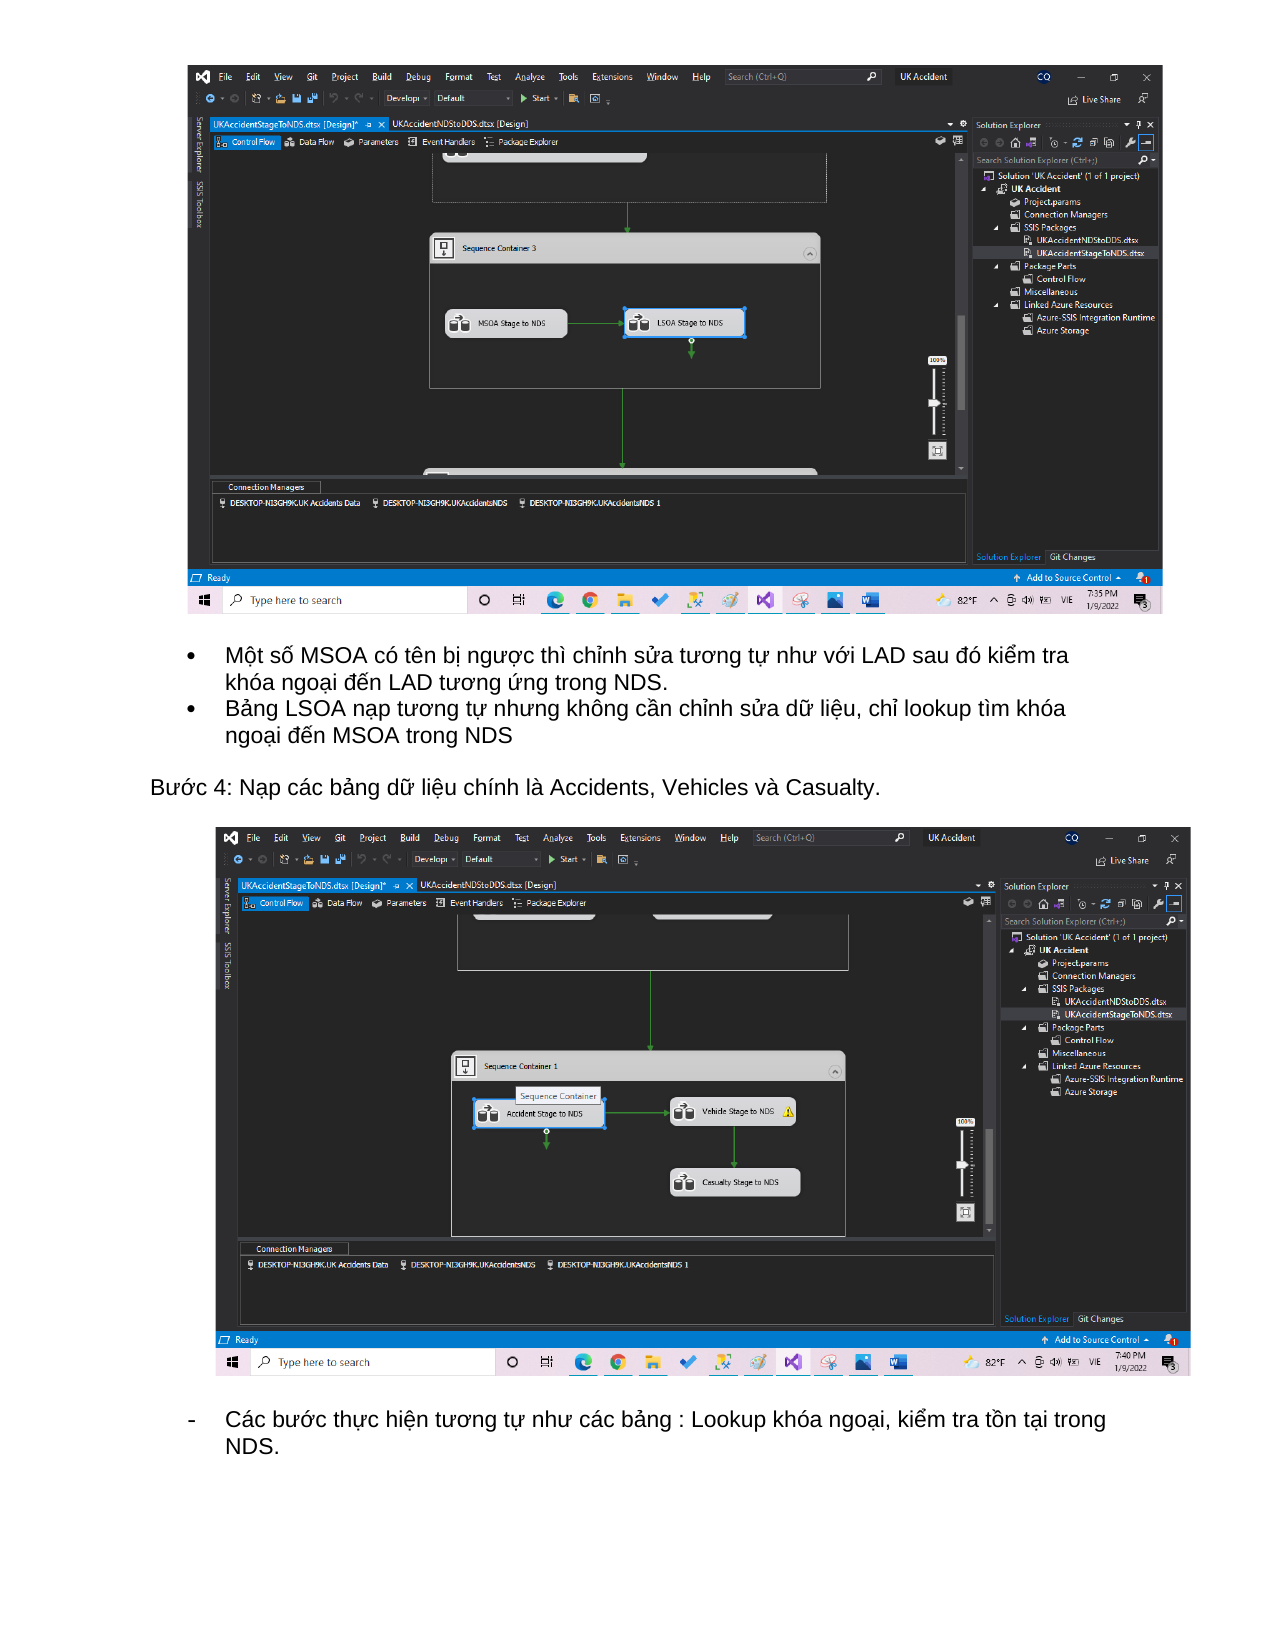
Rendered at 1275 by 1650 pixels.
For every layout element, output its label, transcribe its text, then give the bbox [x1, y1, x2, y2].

picture [187, 65, 1163, 614]
list Bảng LSOA nạp tương tự nhưng không cần chỉnh sửa dữ liệu, chỉ lookup tìm khóa ngoại đến MSOA trong NDS [187, 695, 1125, 748]
text Bước 4: Nạp các bảng dữ liệu chính là Accidents, Vehicles và Casualty. [150, 774, 1125, 801]
picture [215, 827, 1191, 1376]
list Một số MSOA có tên bị ngược thì chỉnh sửa tương tự như với LAD sau đó kiểm tra khóa ngoại đến LAD tương ứng trong NDS. [187, 642, 1125, 695]
list Các bước thực hiện tương tự như các bảng : Lookup khóa ngoại, kiểm tra tồn tại trong NDS. [187, 1404, 1125, 1459]
